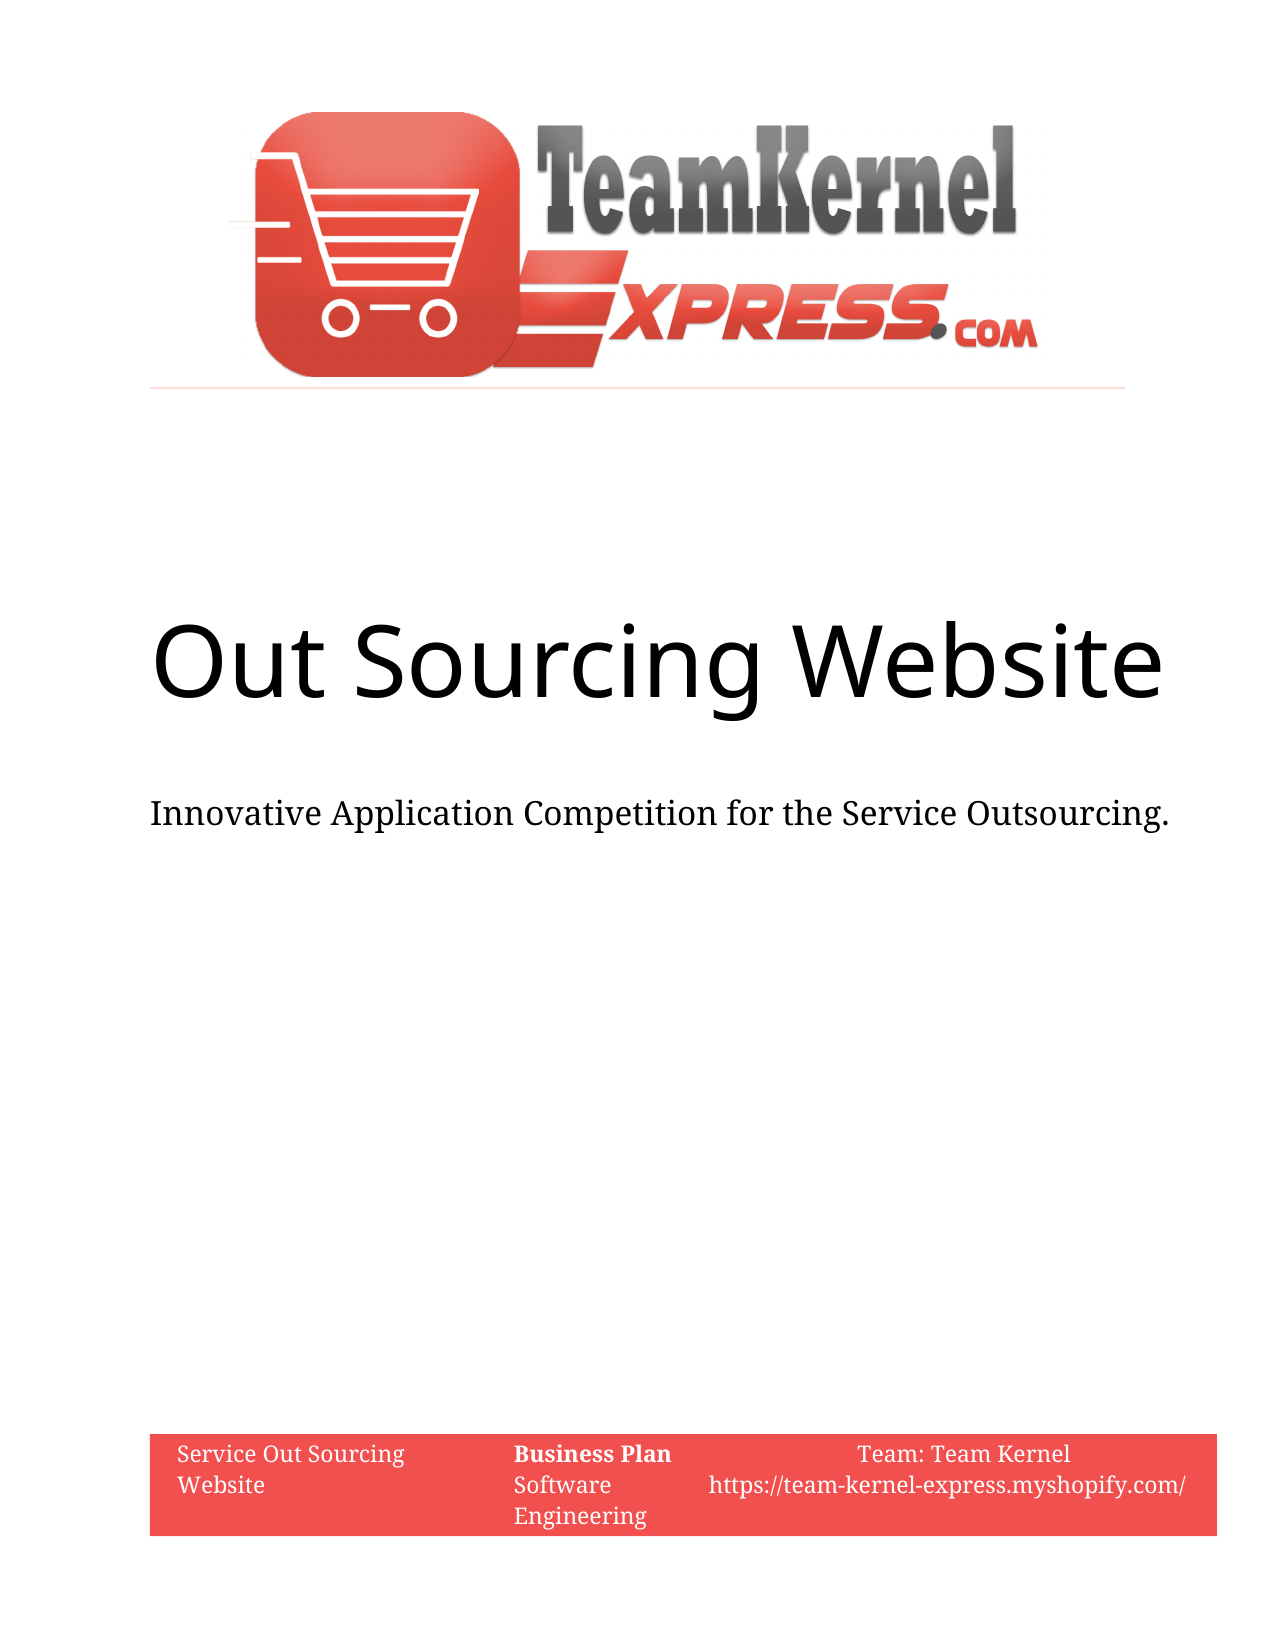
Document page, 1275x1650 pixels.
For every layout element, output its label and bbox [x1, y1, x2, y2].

picture [228, 112, 1047, 377]
